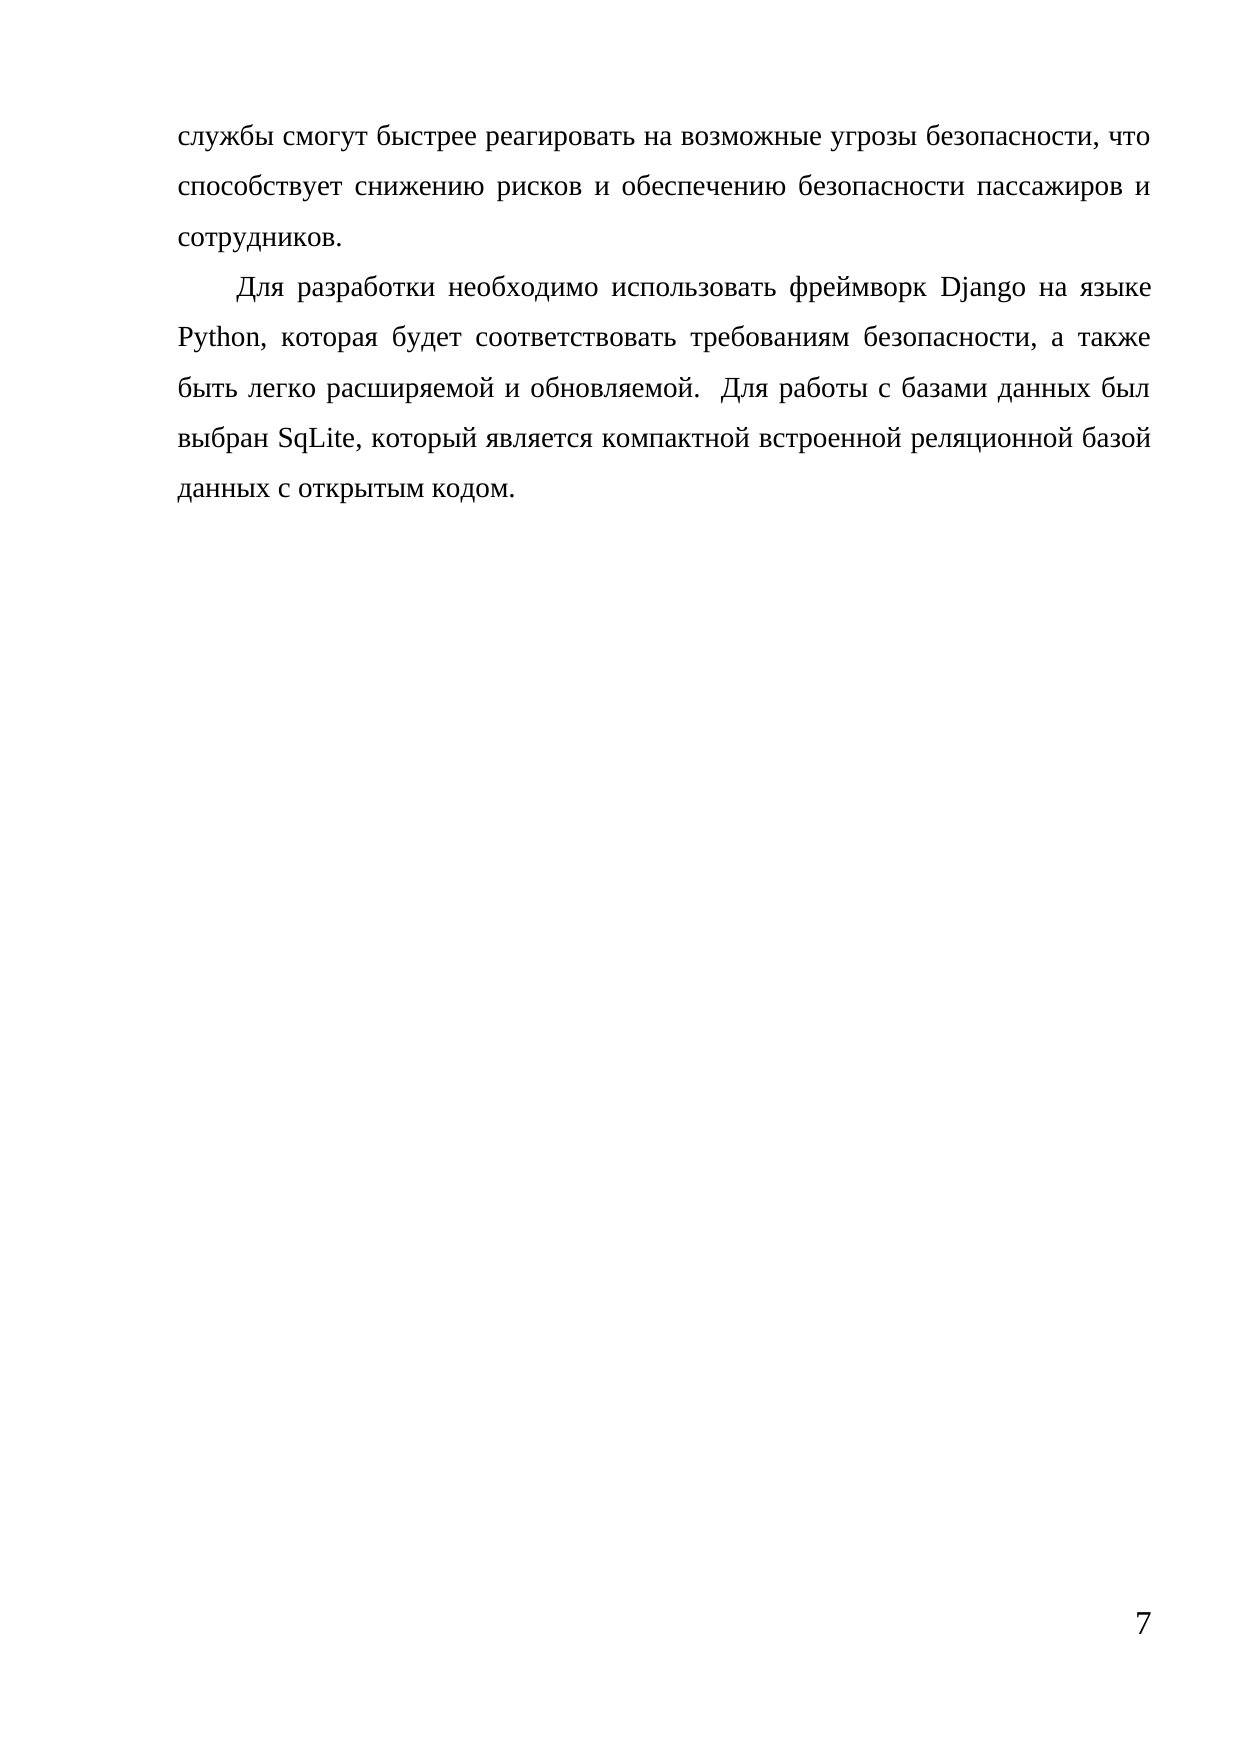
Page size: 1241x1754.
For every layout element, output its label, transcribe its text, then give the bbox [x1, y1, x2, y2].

text Для разработки необходимо использовать фреймворк Django на языке Python, которая будет соответствовать требованиям безопасности, а также быть легко расширяемой и обновляемой. Для работы с базами данных был выбран SqLite, который является компактной встроенной реляционной базой данных с открытым кодом. [177, 269, 1152, 504]
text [177, 118, 1152, 252]
